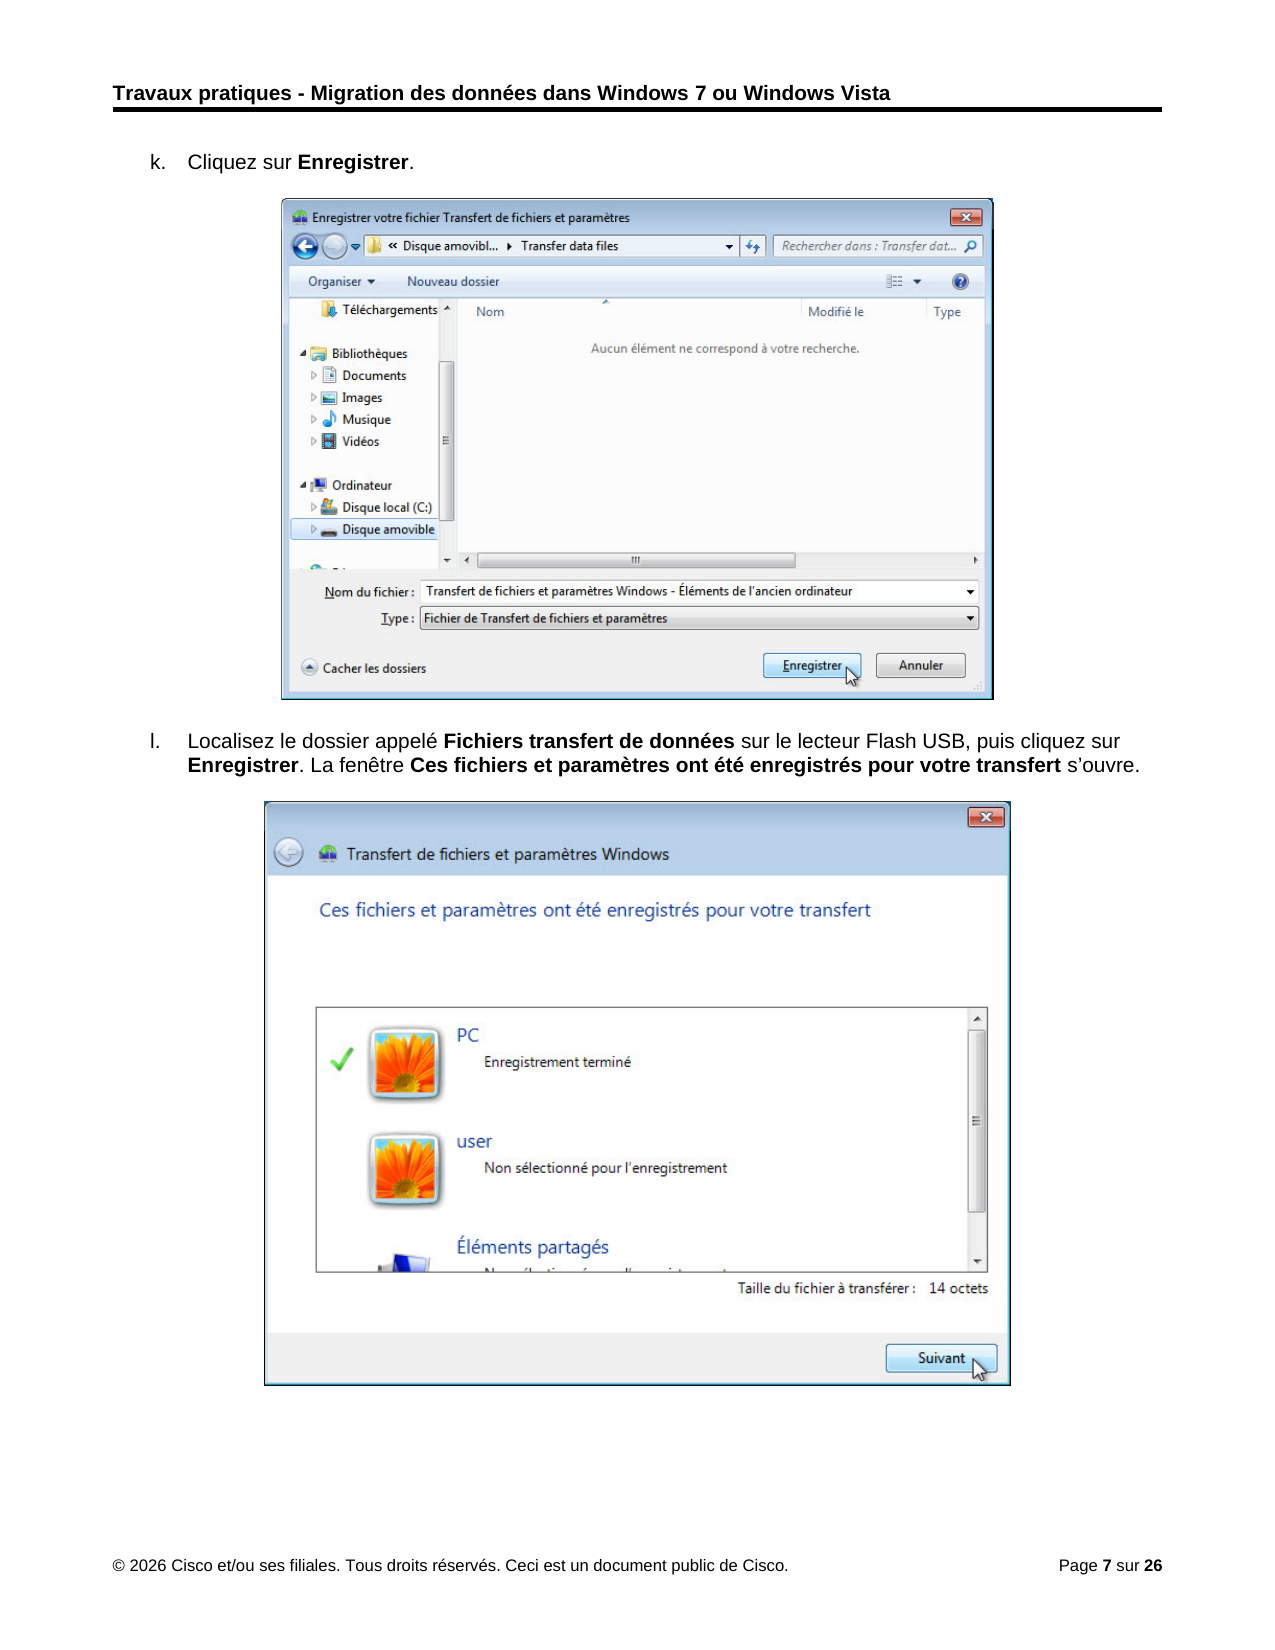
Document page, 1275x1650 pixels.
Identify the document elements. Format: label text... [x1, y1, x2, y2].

text Localisez le dossier appelé Fichiers transfert de données sur le lecteur Flash USB, puis cliquez sur Enregistrer. La fenêtre Ces fichiers et paramètres ont été enregistrés pour votre transfert s’ouvre. [150, 728, 1162, 776]
picture [281, 198, 994, 700]
text Cliquez sur Enregistrer. [150, 150, 1162, 174]
picture [264, 801, 1011, 1386]
